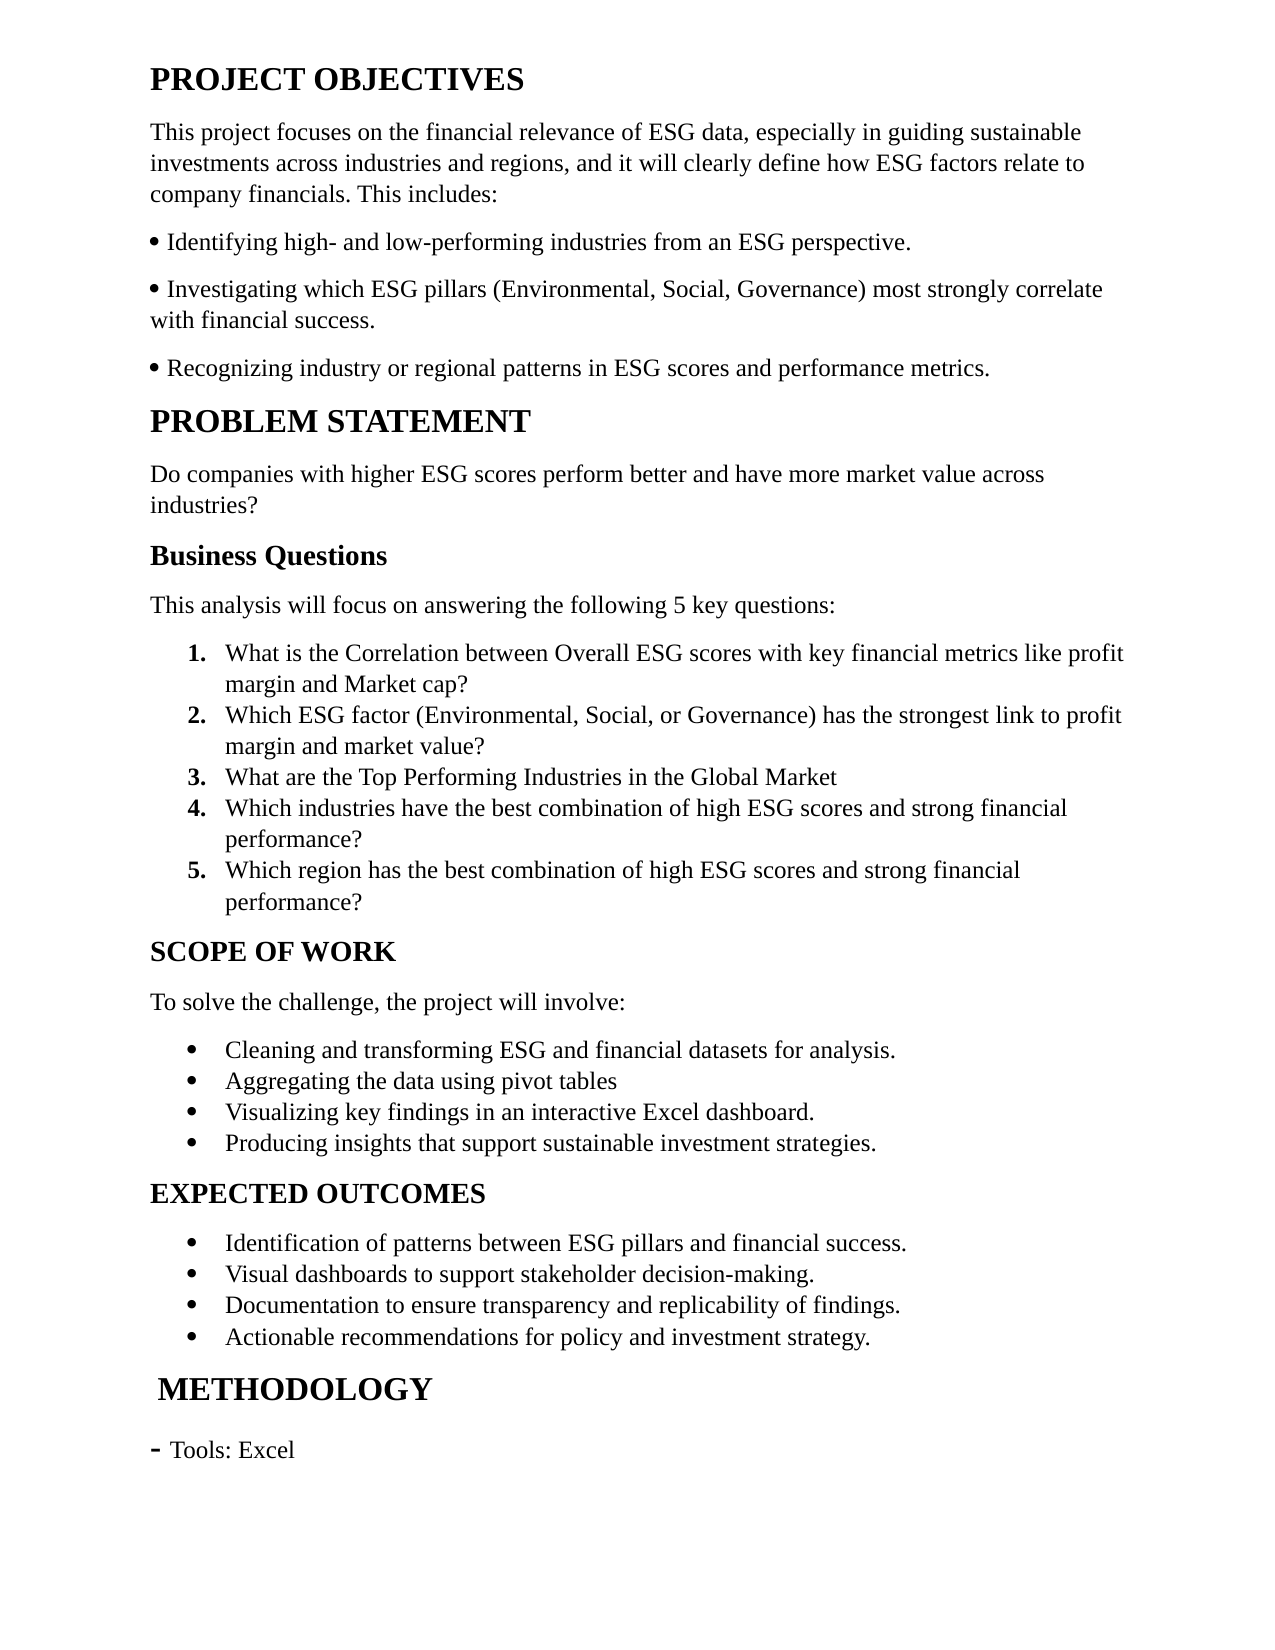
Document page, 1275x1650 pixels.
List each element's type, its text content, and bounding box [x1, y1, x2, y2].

text Do companies with higher ESG scores perform better and have more market value across industries? [150, 459, 1125, 519]
list Which industries have the best combination of high ESG scores and strong financial performance? [187, 793, 1125, 853]
list Identification of patterns between ESG pillars and financial success. [187, 1228, 1125, 1257]
text This project focuses on the financial relevance of ESG data, especially in guiding sustainable investments across industries and regions, and it will clearly define how ESG factors relate to company financials. This includes: [150, 117, 1125, 208]
list Aggregating the data using pivot tables [187, 1066, 1125, 1095]
text Investigating which ESG pillars (Environmental, Social, Governance) most strongly correlate with financial success. [150, 274, 1125, 334]
list Which region has the best combination of high ESG scores and strong financial performance? [187, 856, 1125, 915]
list Actionable recommendations for policy and investment strategy. [187, 1322, 1125, 1350]
list Documentation to ensure transparency and replicability of findings. [187, 1291, 1125, 1319]
text This analysis will focus on answering the following 5 key questions: [150, 591, 1125, 619]
text Recognizing industry or regional patterns in ESG scores and performance metrics. [150, 353, 1125, 382]
text - Tools: Excel [150, 1427, 1125, 1466]
list Producing insights that support sustainable investment strategies. [187, 1128, 1125, 1157]
text To solve the challenge, the project will involve: [150, 987, 1125, 1016]
text PROBLEM STATEMENT [150, 401, 1125, 439]
text EXPECTED OUTCOMES [150, 1176, 1125, 1209]
list What are the Top Performing Industries in the Global Market [187, 762, 1125, 791]
list What is the Correlation between Overall ESG scores with key financial metrics like profit margin and Market cap? [187, 638, 1125, 698]
text Identifying high- and low-performing industries from an ESG perspective. [150, 227, 1125, 256]
list Visualizing key findings in an interactive Excel dashboard. [187, 1097, 1125, 1126]
list Cleaning and transforming ESG and financial datasets for analysis. [187, 1035, 1125, 1064]
list Visual dashboards to support stakeholder decision-making. [187, 1259, 1125, 1288]
list Which ESG factor (Environmental, Social, or Governance) has the strongest link to profit margin and market value? [187, 700, 1125, 760]
text Business Questions [150, 538, 1125, 571]
text SCOPE OF WORK [150, 934, 1125, 968]
text PROJECT OBJECTIVES [150, 59, 1125, 97]
text METHODOLOGY [150, 1369, 1125, 1408]
